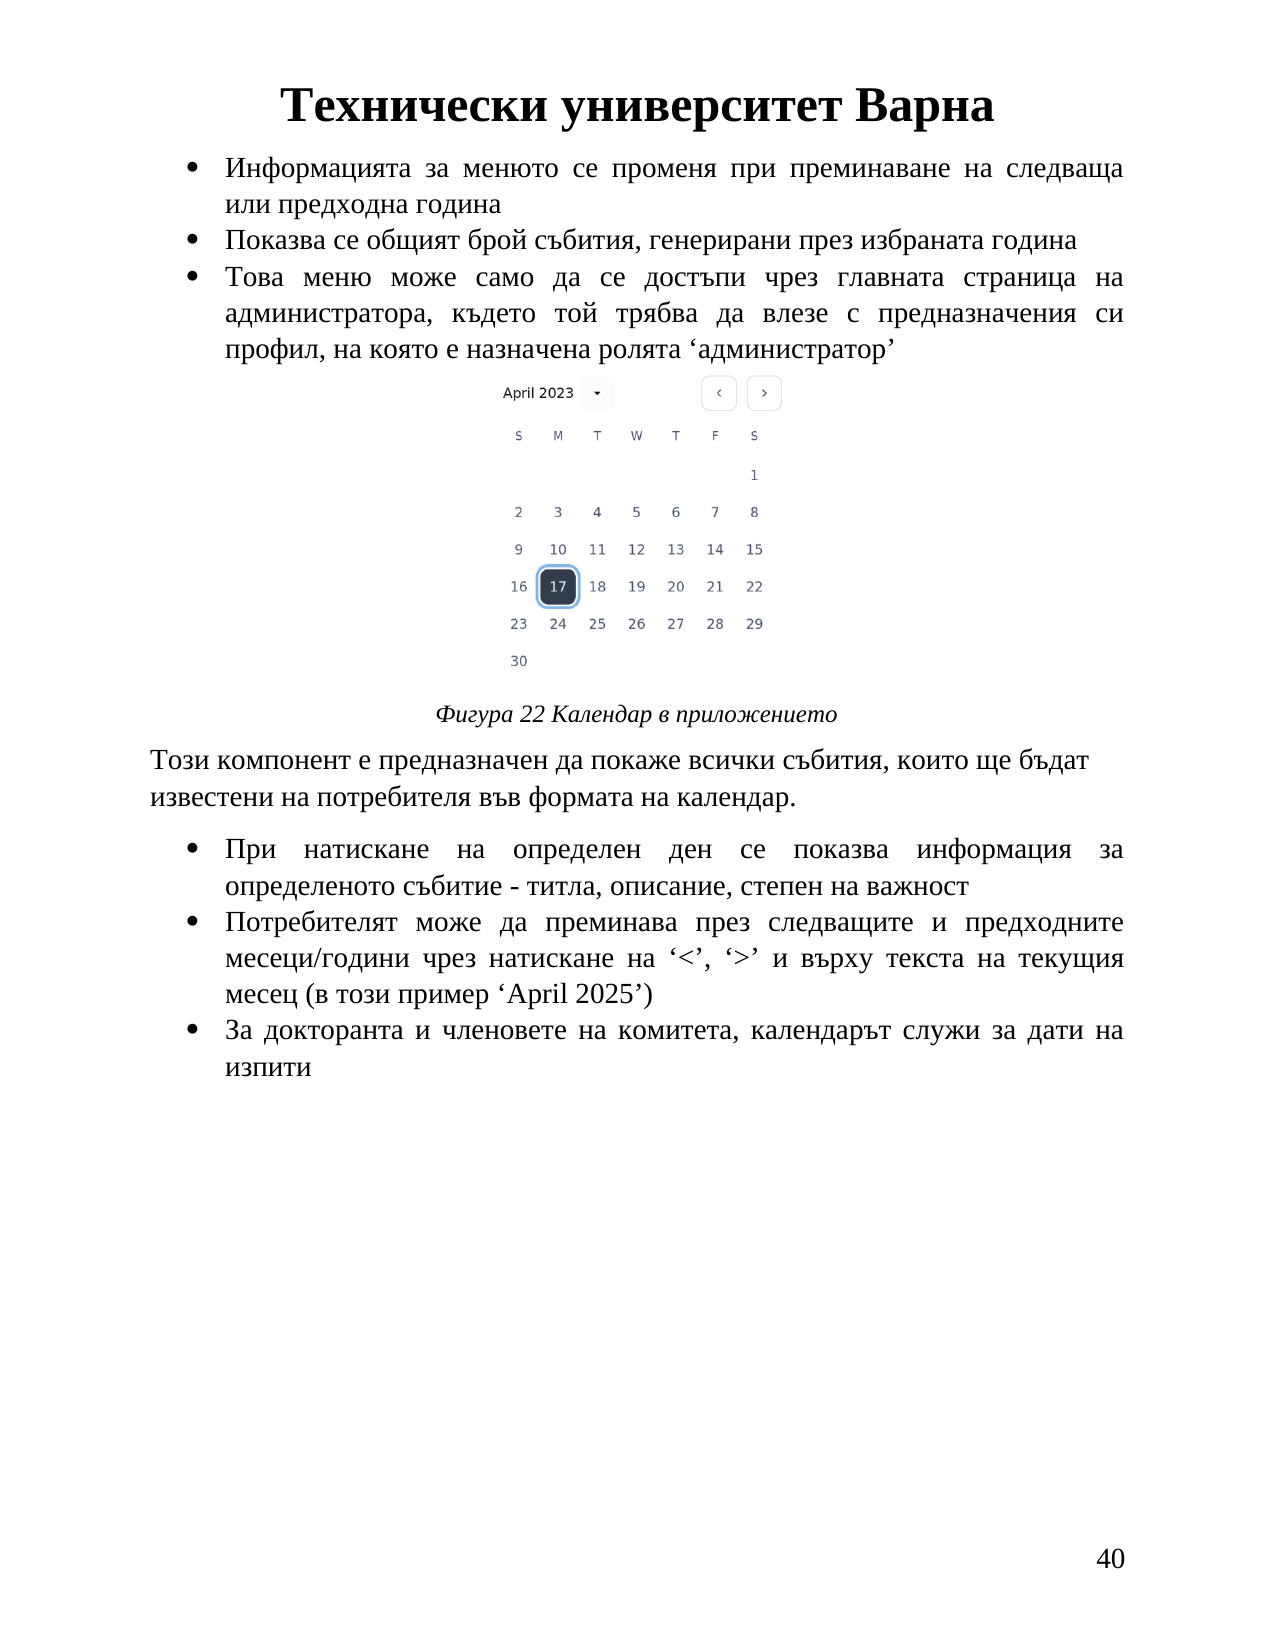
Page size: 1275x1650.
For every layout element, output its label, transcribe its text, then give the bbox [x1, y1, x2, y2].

list Потребителят може да преминава през следващите и предходните месеци/години чрез натискане на ‘<’, ‘>’ и върху текста на текущия месец (в този пример ‘April 2025’) [187, 904, 1125, 1010]
text Фигура 22 Календар в приложението [150, 699, 1125, 728]
list При натискане на определен ден се показва информация за определеното събитие - титла, описание, степен на важност [187, 831, 1125, 901]
list За докторанта и членовете на комитета, календарът служи за дати на изпити [187, 1012, 1125, 1082]
list Това меню може само да се достъпи чрез главната страница на администратора, където той трябва да влезе с предназначения си профил, на която е назначена ролята ‘администратор’ [187, 259, 1125, 364]
list Информацията за менюто се променя при преминаване на следваща или предходна година [187, 150, 1125, 220]
text Този компонент е предназначен да покаже всички събития, които ще бъдат известени на потребителя във формата на календар. [150, 742, 1125, 812]
list Показва се общият брой събития, генерирани през избраната година [187, 222, 1125, 256]
picture [485, 367, 791, 680]
